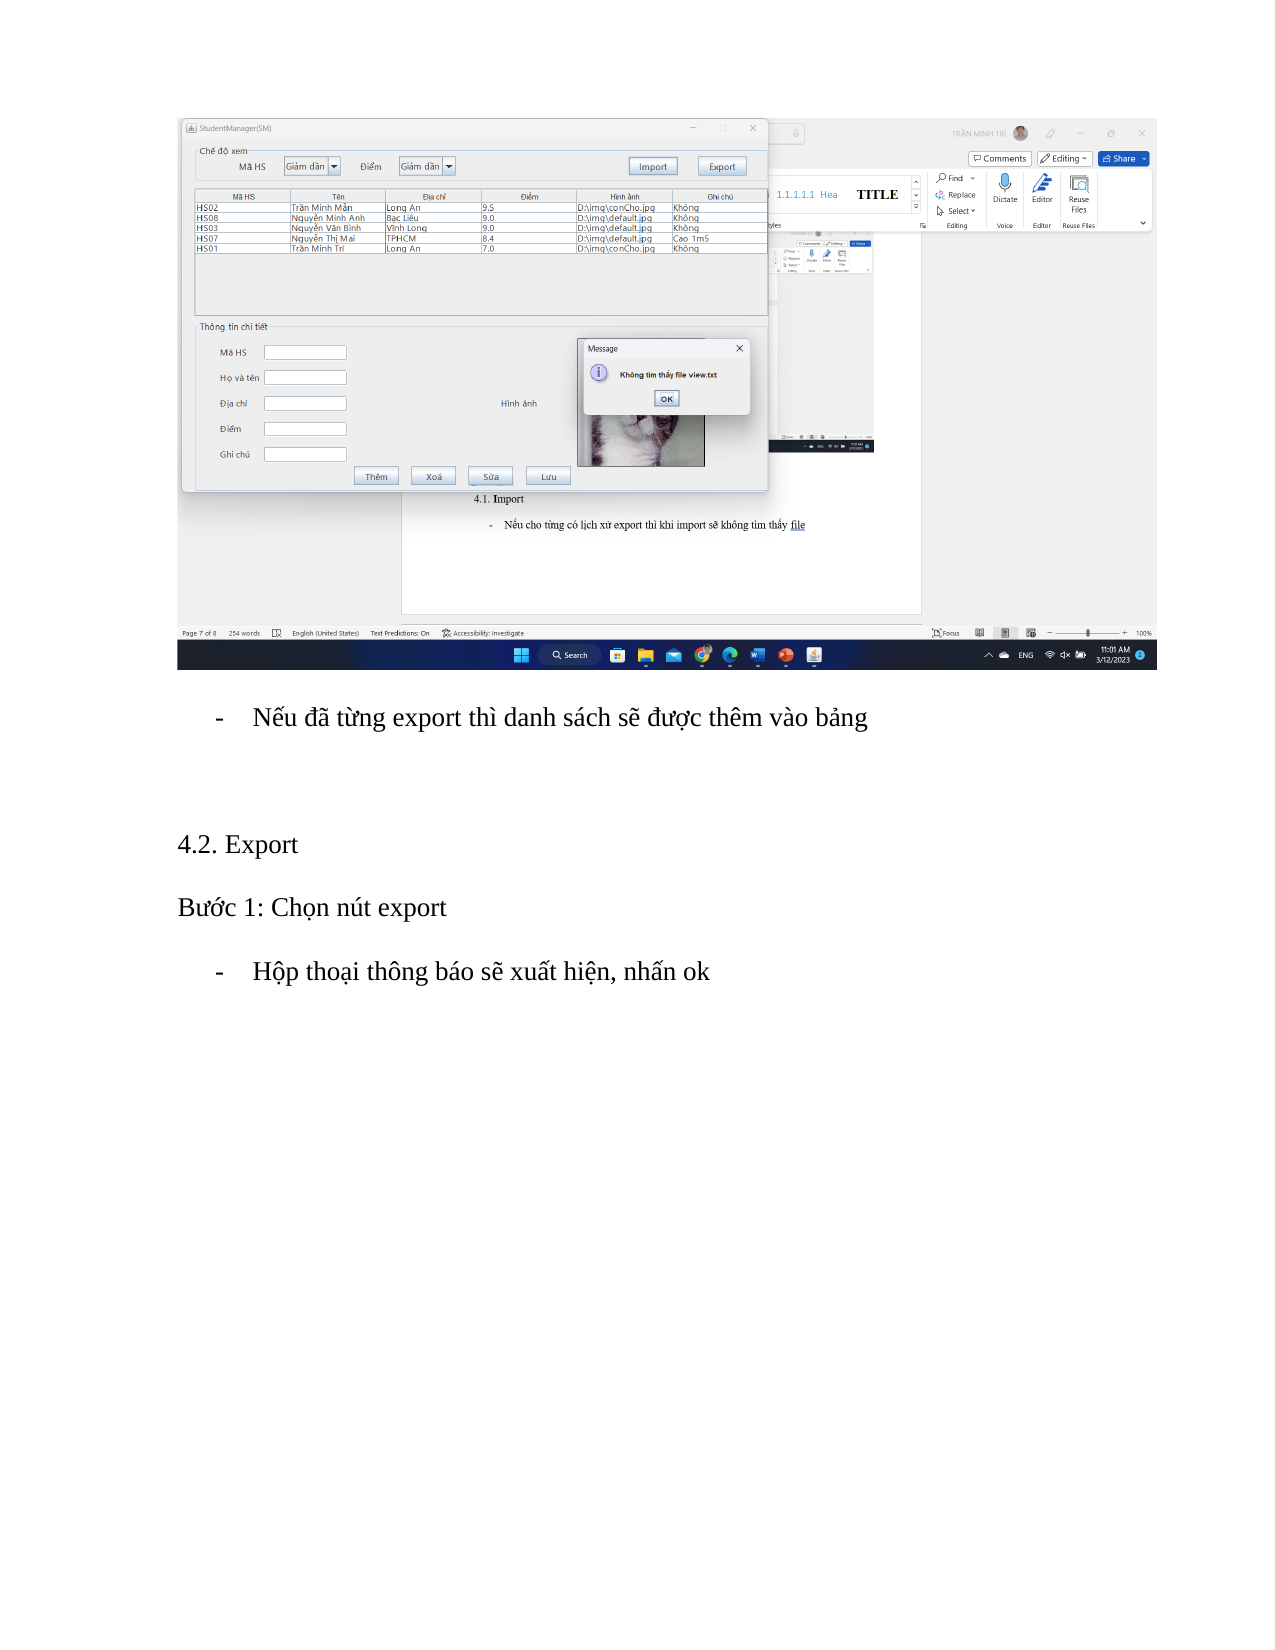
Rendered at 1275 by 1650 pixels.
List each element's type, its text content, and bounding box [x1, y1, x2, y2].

list Hộp thoại thông báo sẽ xuất hiện, nhấn ok [215, 955, 1157, 986]
subtitle Export [177, 828, 1157, 859]
picture [177, 118, 1157, 670]
list Nếu đã từng export thì danh sách sẽ được thêm vào bảng [215, 701, 1157, 732]
text Bước 1: Chọn nút export [177, 891, 1157, 922]
